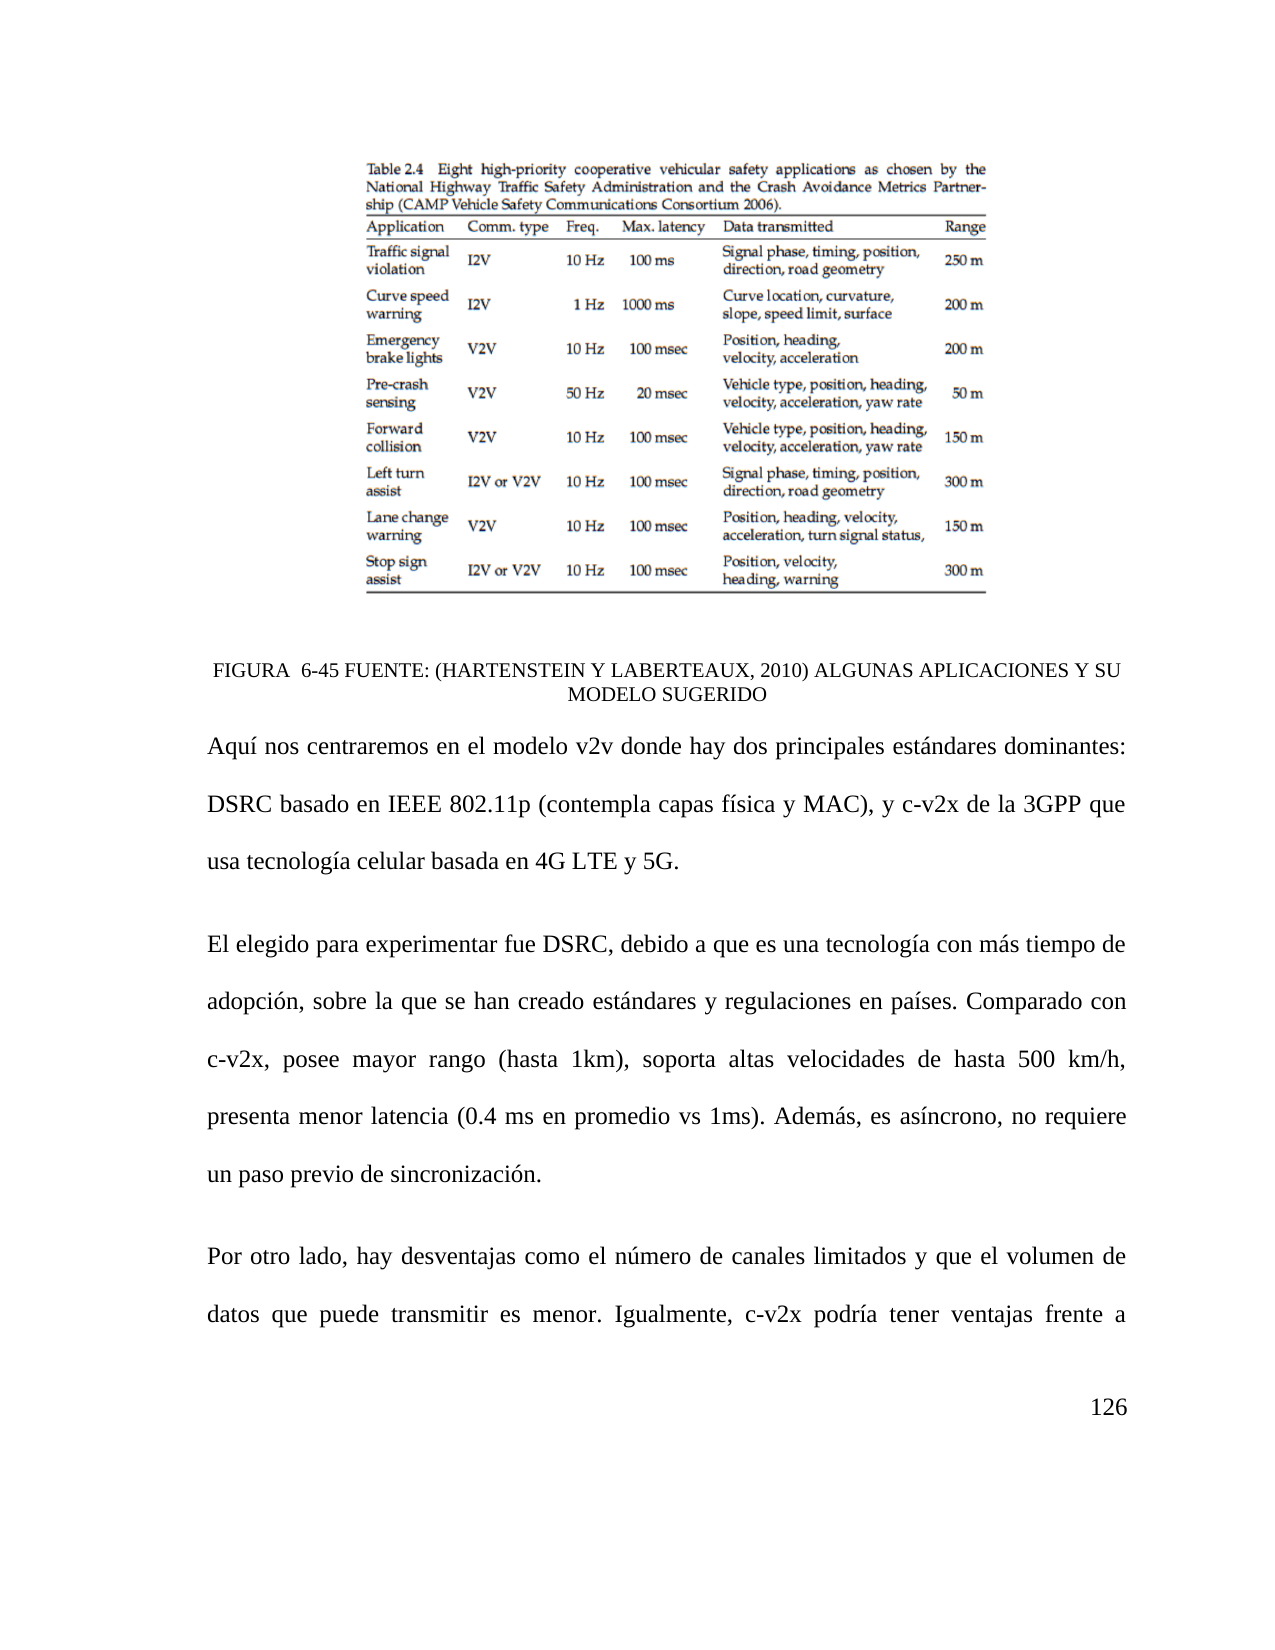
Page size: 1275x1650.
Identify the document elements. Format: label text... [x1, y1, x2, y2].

text Aquí nos centraremos en el modelo v2v donde hay dos principales estándares dominantes: DSRC basado en IEEE 802.11p (contempla capas física y MAC), y c-v2x de la 3GPP que usa tecnología celular basada en 4G LTE y 5G. [207, 731, 1127, 875]
text El elegido para experimentar fue DSRC, debido a que es una tecnología con más tiempo de adopción, sobre la que se han creado estándares y regulaciones en países. Comparado con c-v2x, posee mayor rango (hasta 1km), soporta altas velocidades de hasta 500 km/h, presenta menor latencia (0.4 ms en promedio vs 1ms). Además, es asíncrono, no requiere un paso previo de sincronización. [207, 929, 1127, 1187]
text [207, 1241, 1127, 1327]
picture [359, 150, 989, 617]
